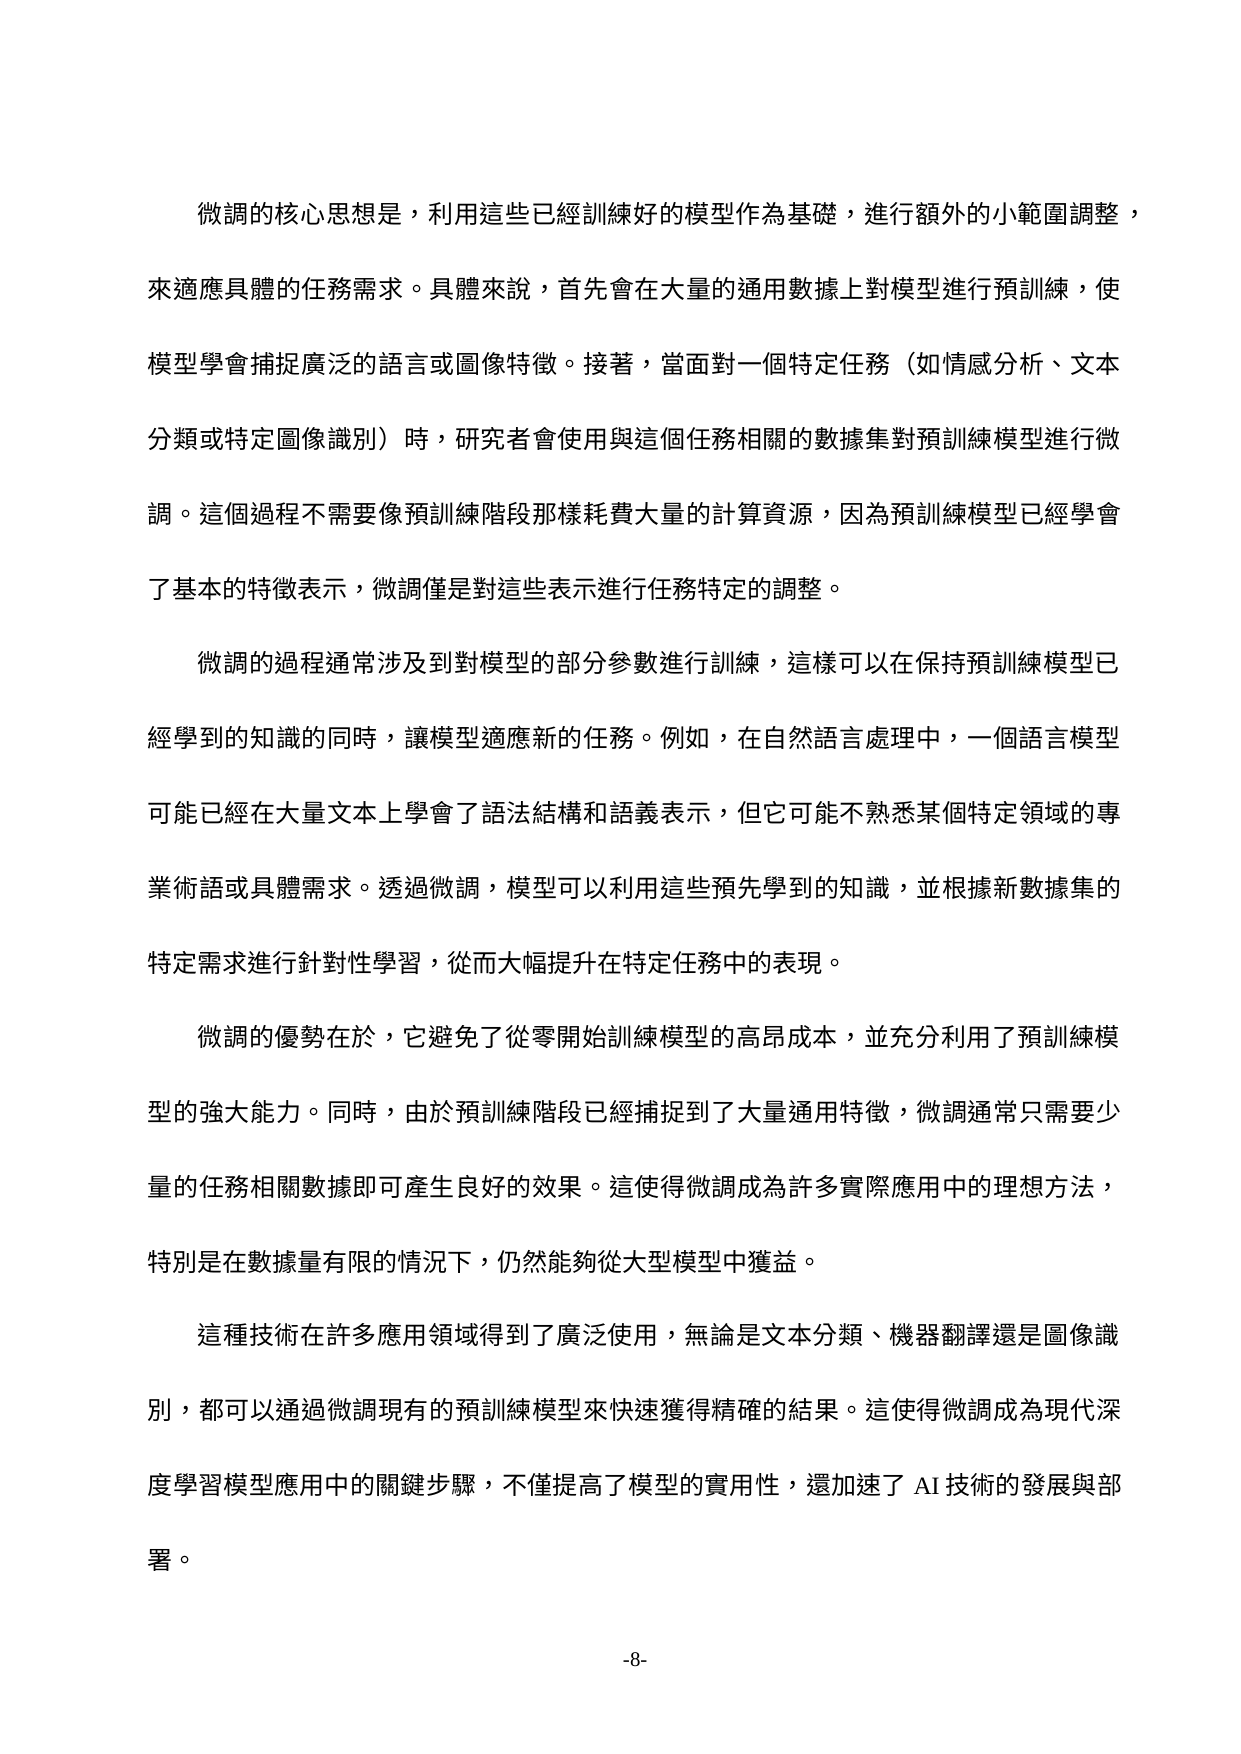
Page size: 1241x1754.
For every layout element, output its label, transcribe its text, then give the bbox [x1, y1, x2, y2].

text 這種技術在許多應用領域得到了廣泛使用，無論是文本分類、機器翻譯還是圖像識別，都可以通過微調現有的預訓練模型來快速獲得精確的結果。這使得微調成為現代深度學習模型應用中的關鍵步驟，不僅提高了模型的實用性，還加速了AI技術的發展與部署。 [148, 1315, 1122, 1578]
text 微調的優勢在於，它避免了從零開始訓練模型的高昂成本，並充分利用了預訓練模型的強大能力。同時，由於預訓練階段已經捕捉到了大量通用特徵，微調通常只需要少量的任務相關數據即可產生良好的效果。這使得微調成為許多實際應用中的理想方法，特別是在數據量有限的情況下，仍然能夠從大型模型中獲益。 [148, 1016, 1122, 1279]
text 微調的過程通常涉及到對模型的部分參數進行訓練，這樣可以在保持預訓練模型已經學到的知識的同時，讓模型適應新的任務。例如，在自然語言處理中，一個語言模型可能已經在大量文本上學會了語法結構和語義表示，但它可能不熟悉某個特定領域的專業術語或具體需求。透過微調，模型可以利用這些預先學到的知識，並根據新數據集的特定需求進行針對性學習，從而大幅提升在特定任務中的表現。 [148, 643, 1122, 980]
text 微調的核心思想是，利用這些已經訓練好的模型作為基礎，進行額外的小範圍調整，來適應具體的任務需求。具體來說，首先會在大量的通用數據上對模型進行預訓練，使模型學會捕捉廣泛的語言或圖像特徵。接著，當面對一個特定任務（如情感分析、文本分類或特定圖像識別）時，研究者會使用與這個任務相關的數據集對預訓練模型進行微調。這個過程不需要像預訓練階段那樣耗費大量的計算資源，因為預訓練模型已經學會了基本的特徵表示，微調僅是對這些表示進行任務特定的調整。 [148, 194, 1122, 606]
